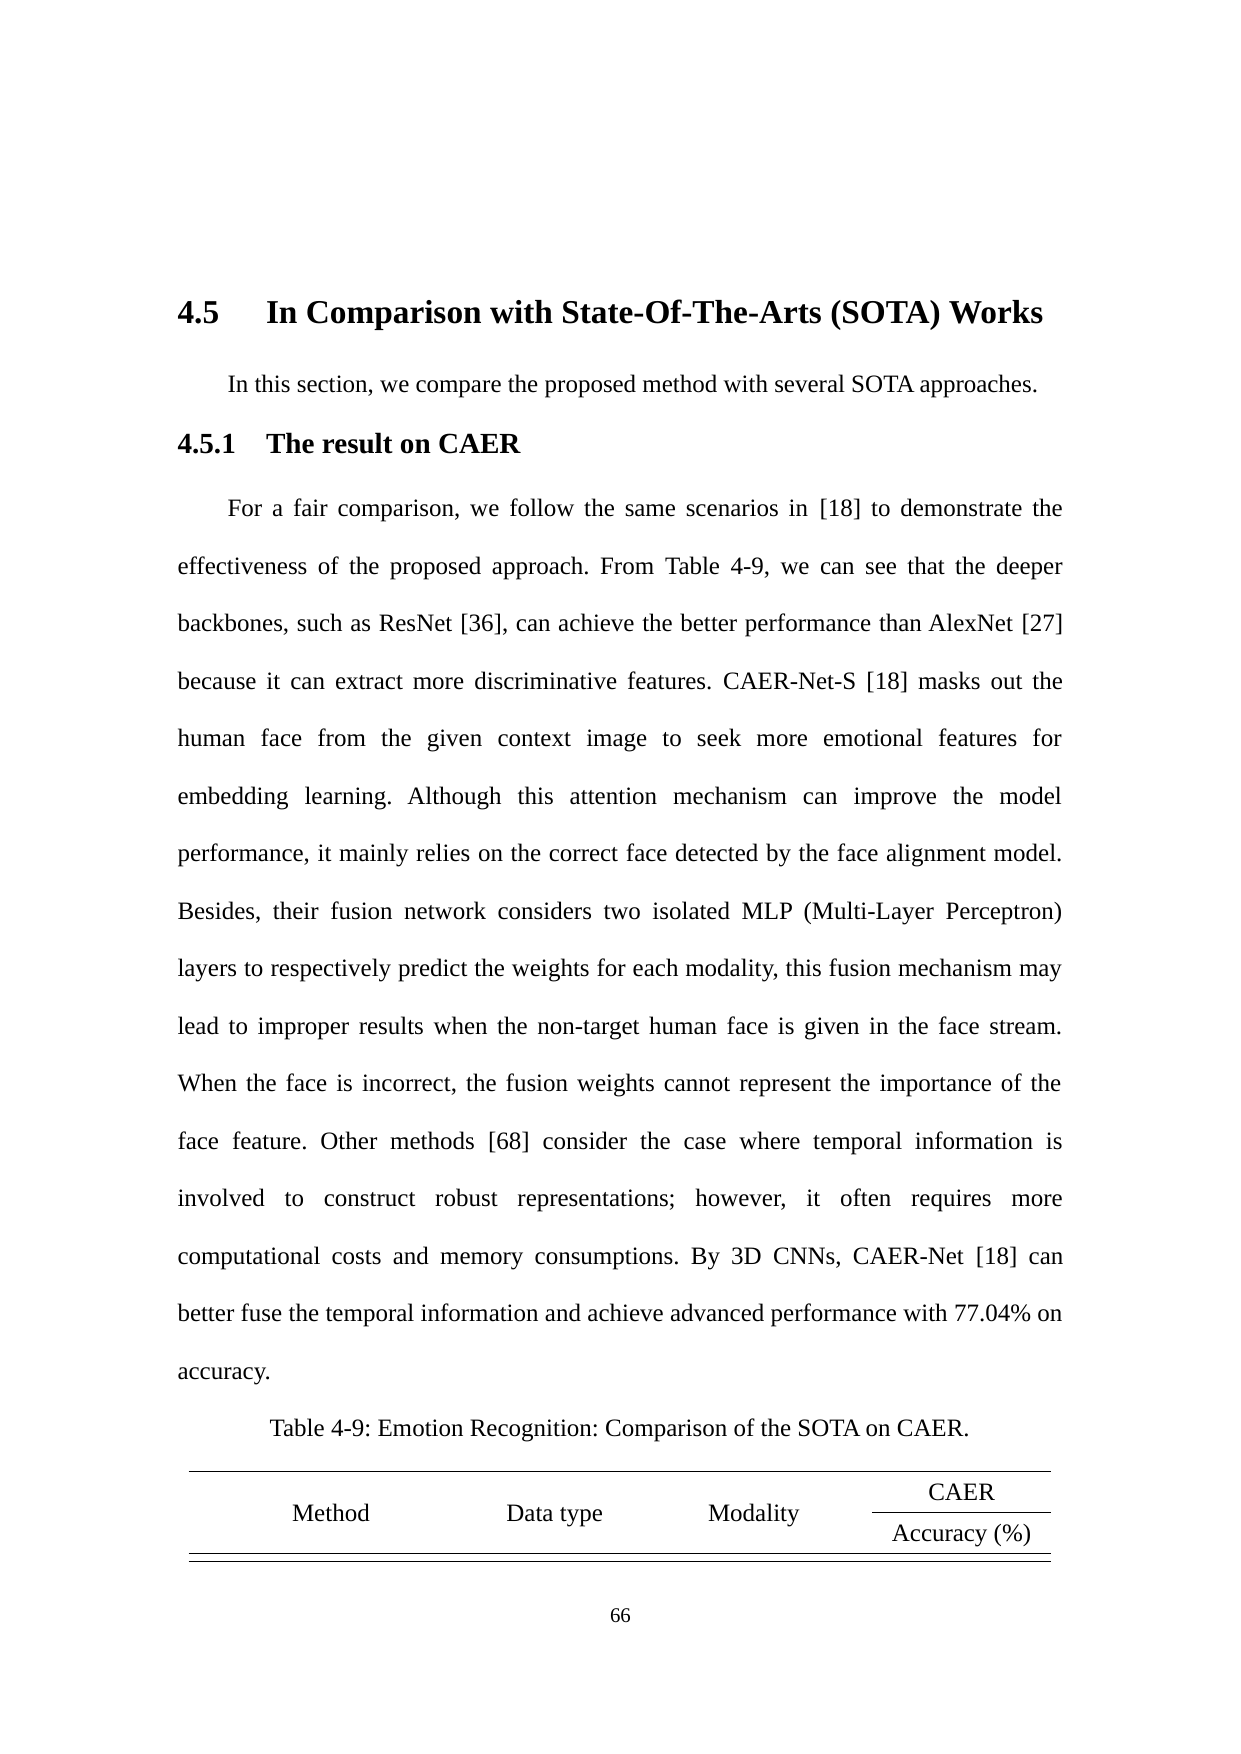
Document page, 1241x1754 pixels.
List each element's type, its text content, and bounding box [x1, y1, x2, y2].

table_cell [177, 1471, 1062, 1562]
text In this section, we compare the proposed method with several SOTA approaches. [177, 369, 1063, 398]
subtitle In Comparison with State-Of-The-Arts (SOTA) Works [177, 292, 1063, 331]
subtitle The result on CAER [177, 426, 1063, 460]
